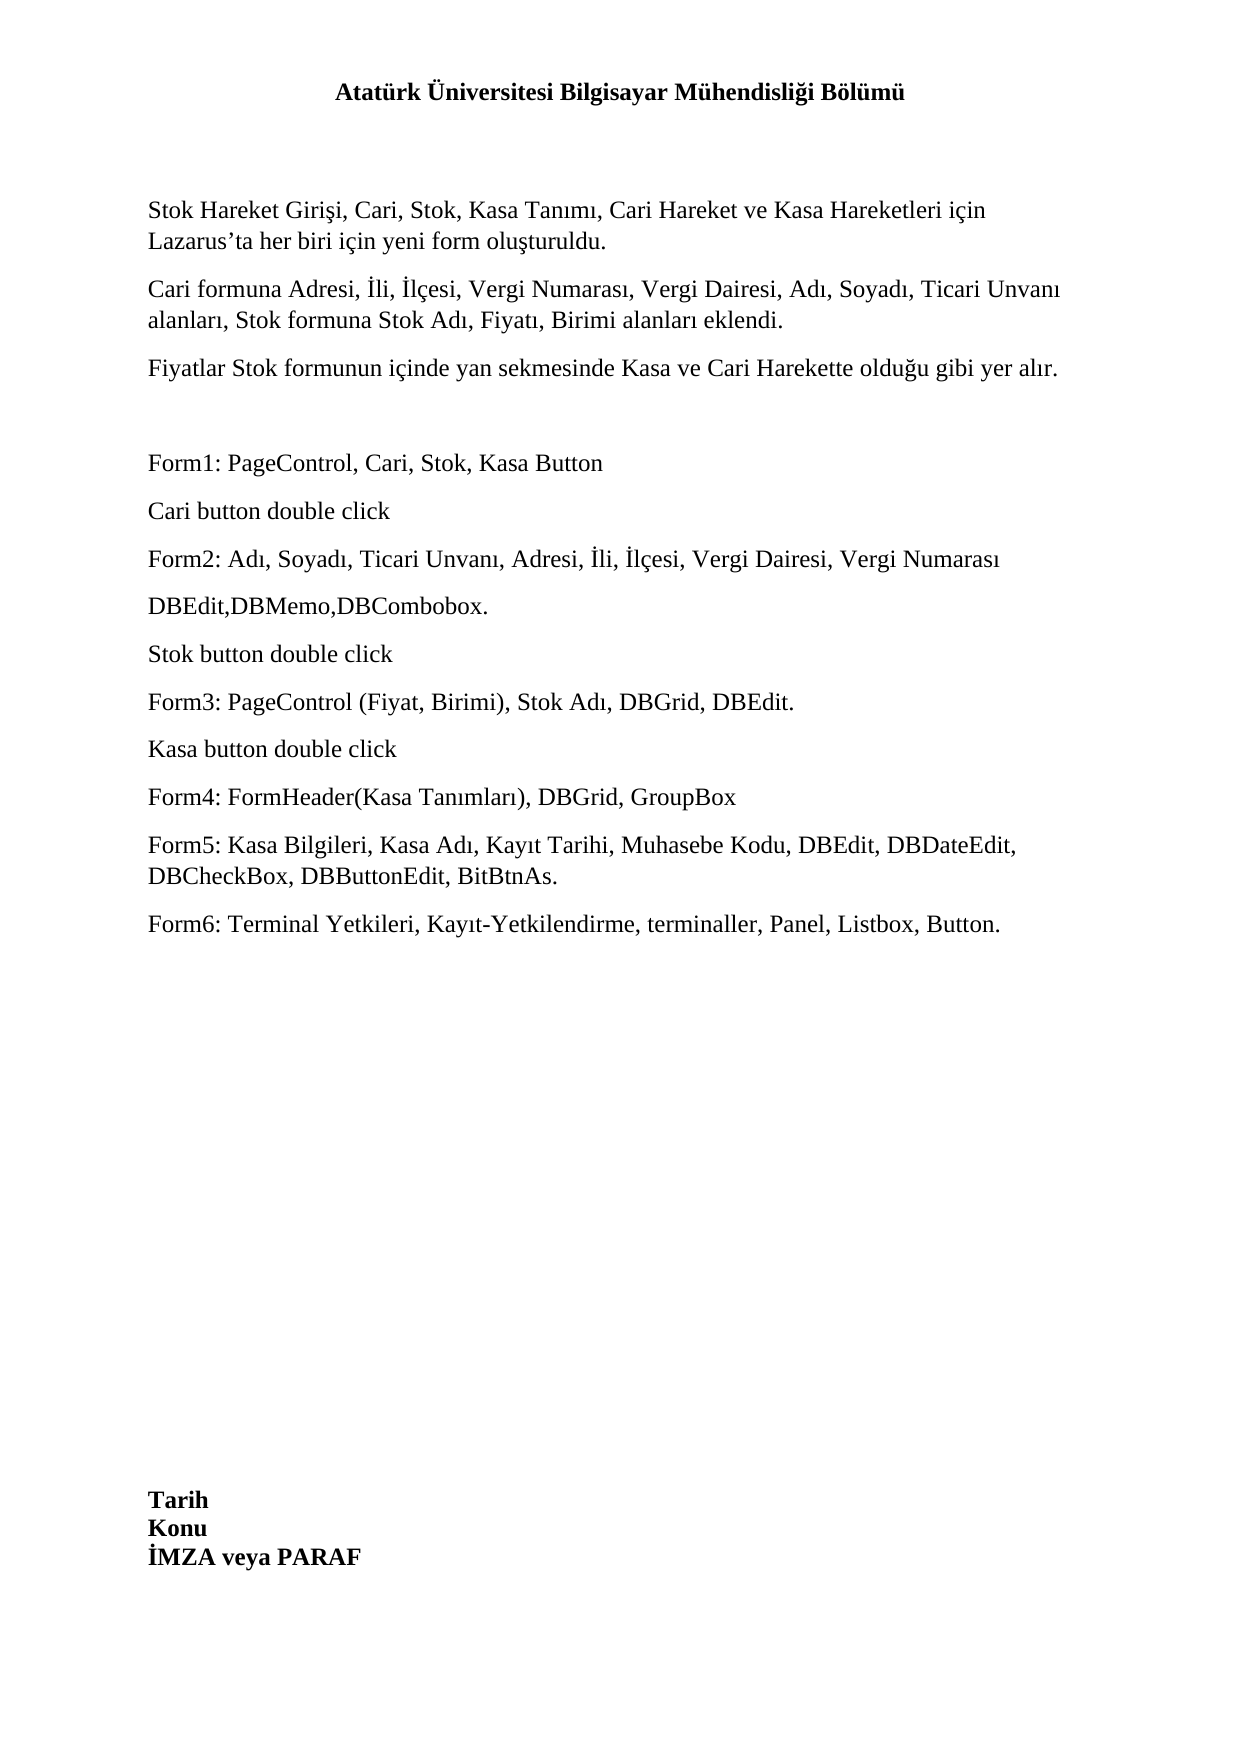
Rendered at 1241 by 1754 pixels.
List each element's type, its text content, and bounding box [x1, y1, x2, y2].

text Stok button double click [148, 639, 1093, 668]
text Stok Hareket Girişi, Cari, Stok, Kasa Tanımı, Cari Hareket ve Kasa Hareketleri için Lazarus’ta her biri için yeni form oluşturuldu. [148, 195, 1093, 255]
text Fiyatlar Stok formunun içinde yan sekmesinde Kasa ve Cari Harekette olduğu gibi yer alır. [148, 353, 1093, 382]
text Form1: PageControl, Cari, Stok, Kasa Button [148, 448, 1093, 477]
text Form5: Kasa Bilgileri, Kasa Adı, Kayıt Tarihi, Muhasebe Kodu, DBEdit, DBDateEdit, DBCheckBox, DBButtonEdit, BitBtnAs. [148, 830, 1093, 890]
text Form4: FormHeader(Kasa Tanımları), DBGrid, GroupBox [148, 782, 1093, 811]
text Kasa button double click [148, 734, 1093, 763]
text DBEdit,DBMemo,DBCombobox. [148, 591, 1093, 620]
text Form6: Terminal Yetkileri, Kayıt-Yetkilendirme, terminaller, Panel, Listbox, Button. [148, 909, 1093, 937]
text Form2: Adı, Soyadı, Ticari Unvanı, Adresi, İli, İlçesi, Vergi Dairesi, Vergi Numarası [148, 544, 1093, 572]
text Cari formuna Adresi, İli, İlçesi, Vergi Numarası, Vergi Dairesi, Adı, Soyadı, Ticari Unvanı alanları, Stok formuna Stok Adı, Fiyatı, Birimi alanları eklendi. [148, 274, 1093, 334]
text Cari button double click [148, 496, 1093, 525]
text Form3: PageControl (Fiyat, Birimi), Stok Adı, DBGrid, DBEdit. [148, 687, 1093, 716]
